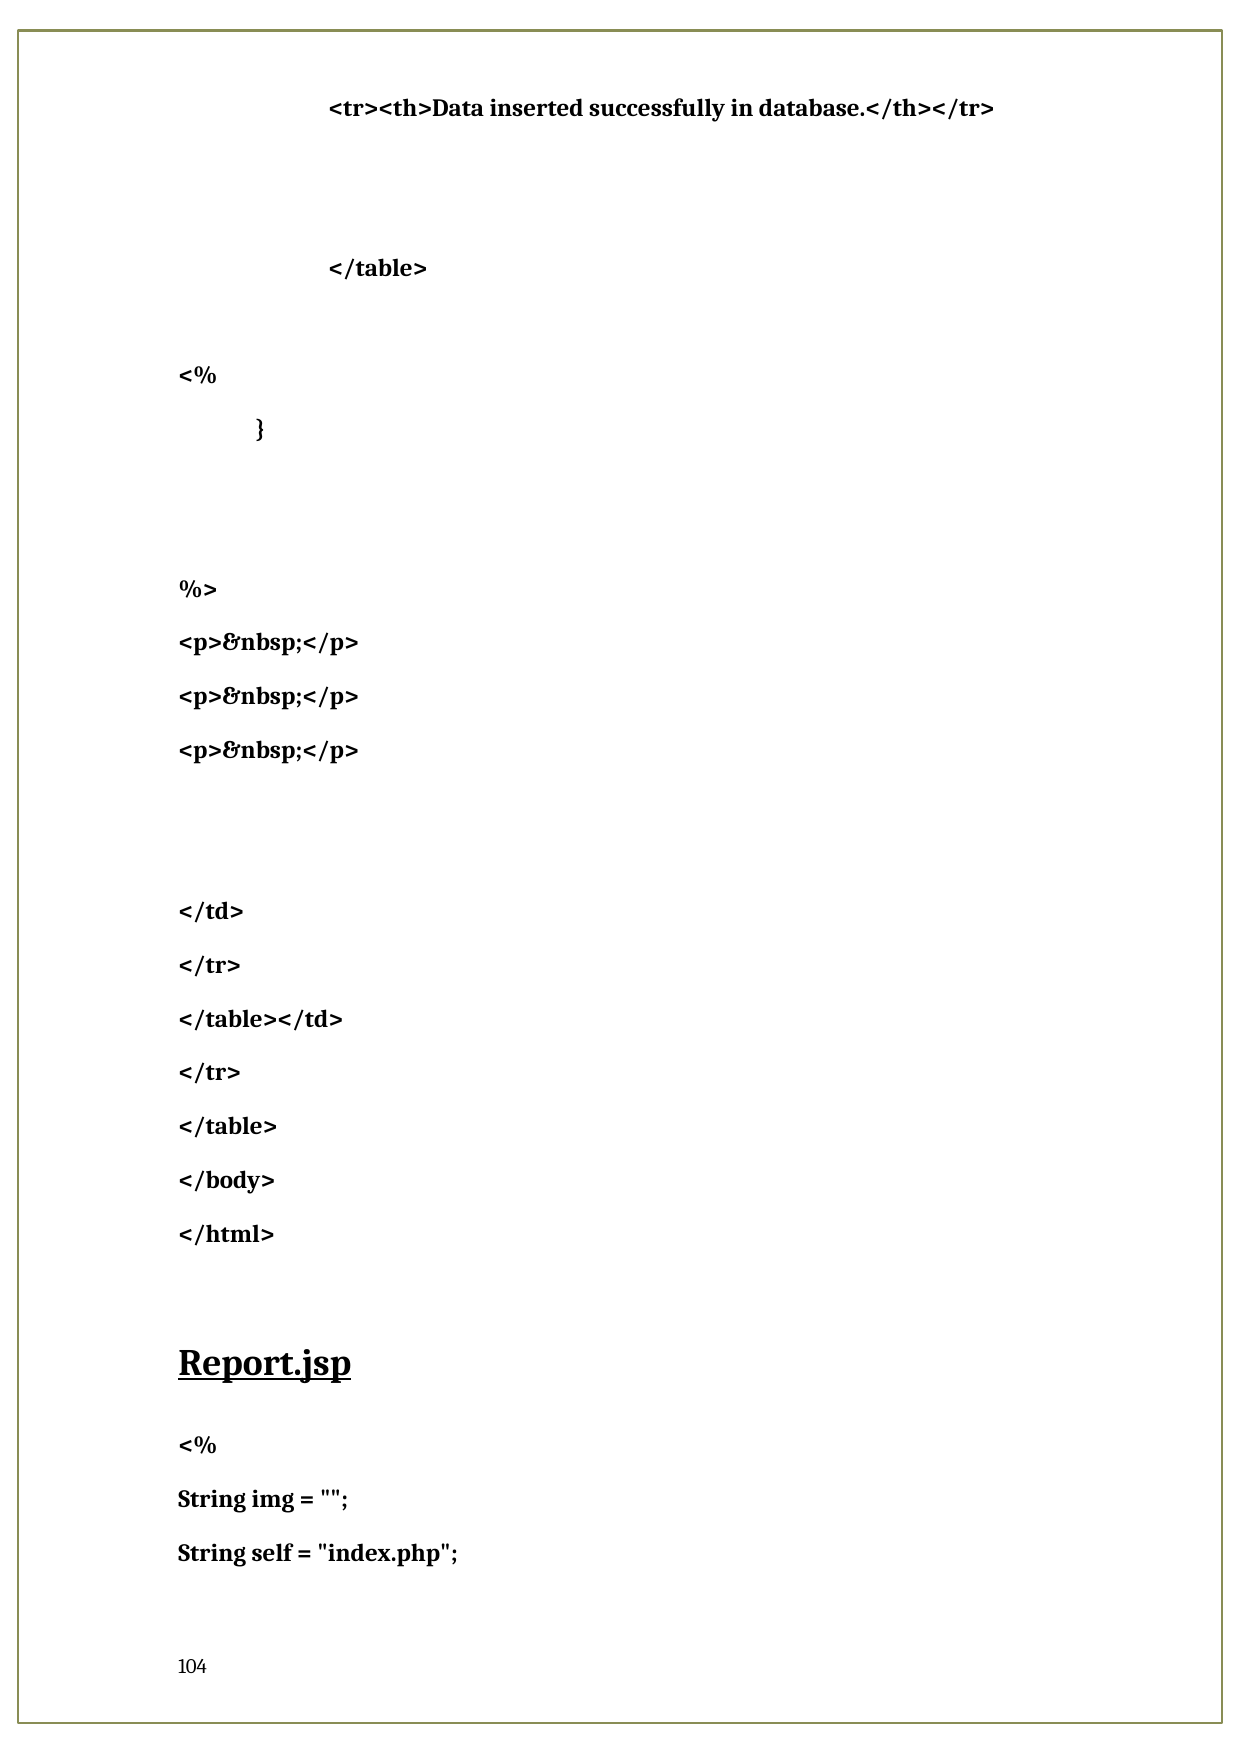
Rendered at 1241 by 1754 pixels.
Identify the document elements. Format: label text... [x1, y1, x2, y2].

text } [178, 415, 1090, 443]
text String img = ""; [178, 1485, 1090, 1514]
text <tr><th>Data inserted successfully in database.</th></tr> [178, 94, 1090, 122]
text </body> [178, 1166, 1090, 1194]
text <% [178, 1431, 1090, 1460]
text </table></td> [178, 1004, 1090, 1033]
text </html> [178, 1219, 1090, 1248]
text <% [178, 361, 1090, 390]
text Report.jsp [178, 1341, 1090, 1384]
text </table> [178, 253, 1090, 282]
text String self = "index.php"; [178, 1539, 1090, 1567]
text </tr> [178, 951, 1090, 979]
text </table> [178, 1112, 1090, 1141]
text <p>&nbsp;</p> [178, 736, 1090, 764]
text <p>&nbsp;</p> [178, 628, 1090, 657]
text </td> [178, 897, 1090, 926]
text </tr> [178, 1058, 1090, 1087]
text %> [178, 574, 1090, 603]
text <p>&nbsp;</p> [178, 682, 1090, 711]
